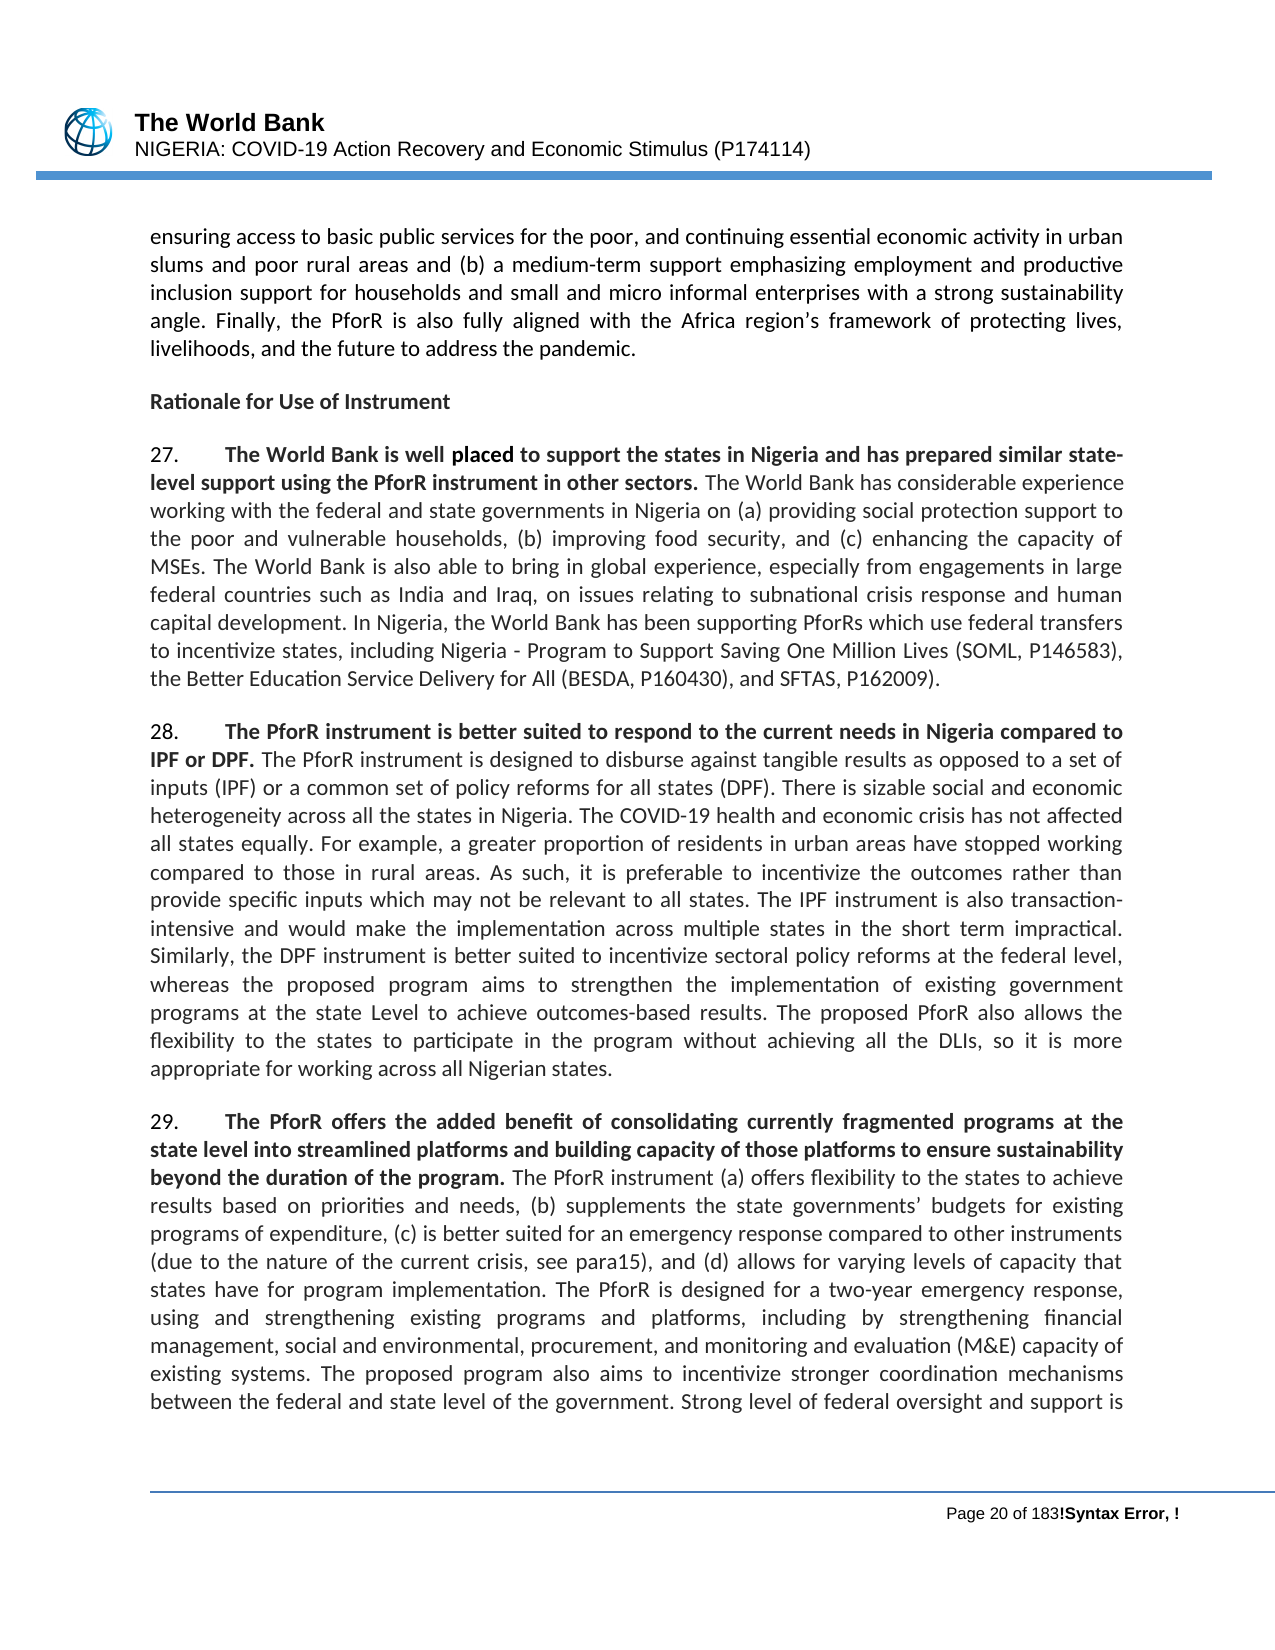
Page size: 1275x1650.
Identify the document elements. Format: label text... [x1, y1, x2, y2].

picture [79, 116, 86, 122]
picture [86, 118, 92, 126]
list The World Bank is well placed to support the states in Nigeria and has prepared similar state-level support using the PforR instrument in other sectors. The World Bank has considerable experience working with the federal and state governments in Nigeria on (a) providing social protection support to the poor and vulnerable households, (b) improving food security, and (c) enhancing the capacity of MSEs. The World Bank is also able to bring in global experience, especially from engagements in large federal countries such as India and Iraq, on issues relating to subnational crisis response and human capital development. In Nigeria, the World Bank has been supporting PforRs which use federal transfers to incentivize states, including Nigeria - Program to Support Saving One Million Lives (SOML, P146583), the Better Education Service Delivery for All (BESDA, P160430), and SFTAS, P162009). [150, 440, 1125, 692]
picture [95, 108, 113, 144]
picture [64, 108, 113, 156]
text Rationale for Use of Instrument [150, 387, 1125, 415]
list The PforR instrument is better suited to respond to the current needs in Nigeria compared to IPF or DPF. The PforR instrument is designed to disburse against tangible results as opposed to a set of inputs (IPF) or a common set of policy reforms for all states (DPF). There is sizable social and economic heterogeneity across all the states in Nigeria. The COVID-19 health and economic crisis has not affected all states equally. For example, a greater proportion of residents in urban areas have stopped working compared to those in rural areas. As such, it is preferable to incentivize the outcomes rather than provide specific inputs which may not be relevant to all states. The IPF instrument is also transaction-intensive and would make the implementation across multiple states in the short term impractical. Similarly, the DPF instrument is better suited to incentivize sectoral policy reforms at the federal level, whereas the proposed program aims to strengthen the implementation of existing government programs at the state Level to achieve outcomes-based results. The proposed PforR also allows the flexibility to the states to participate in the program without achieving all the DLIs, so it is more appropriate for working across all Nigerian states. [150, 717, 1125, 1082]
